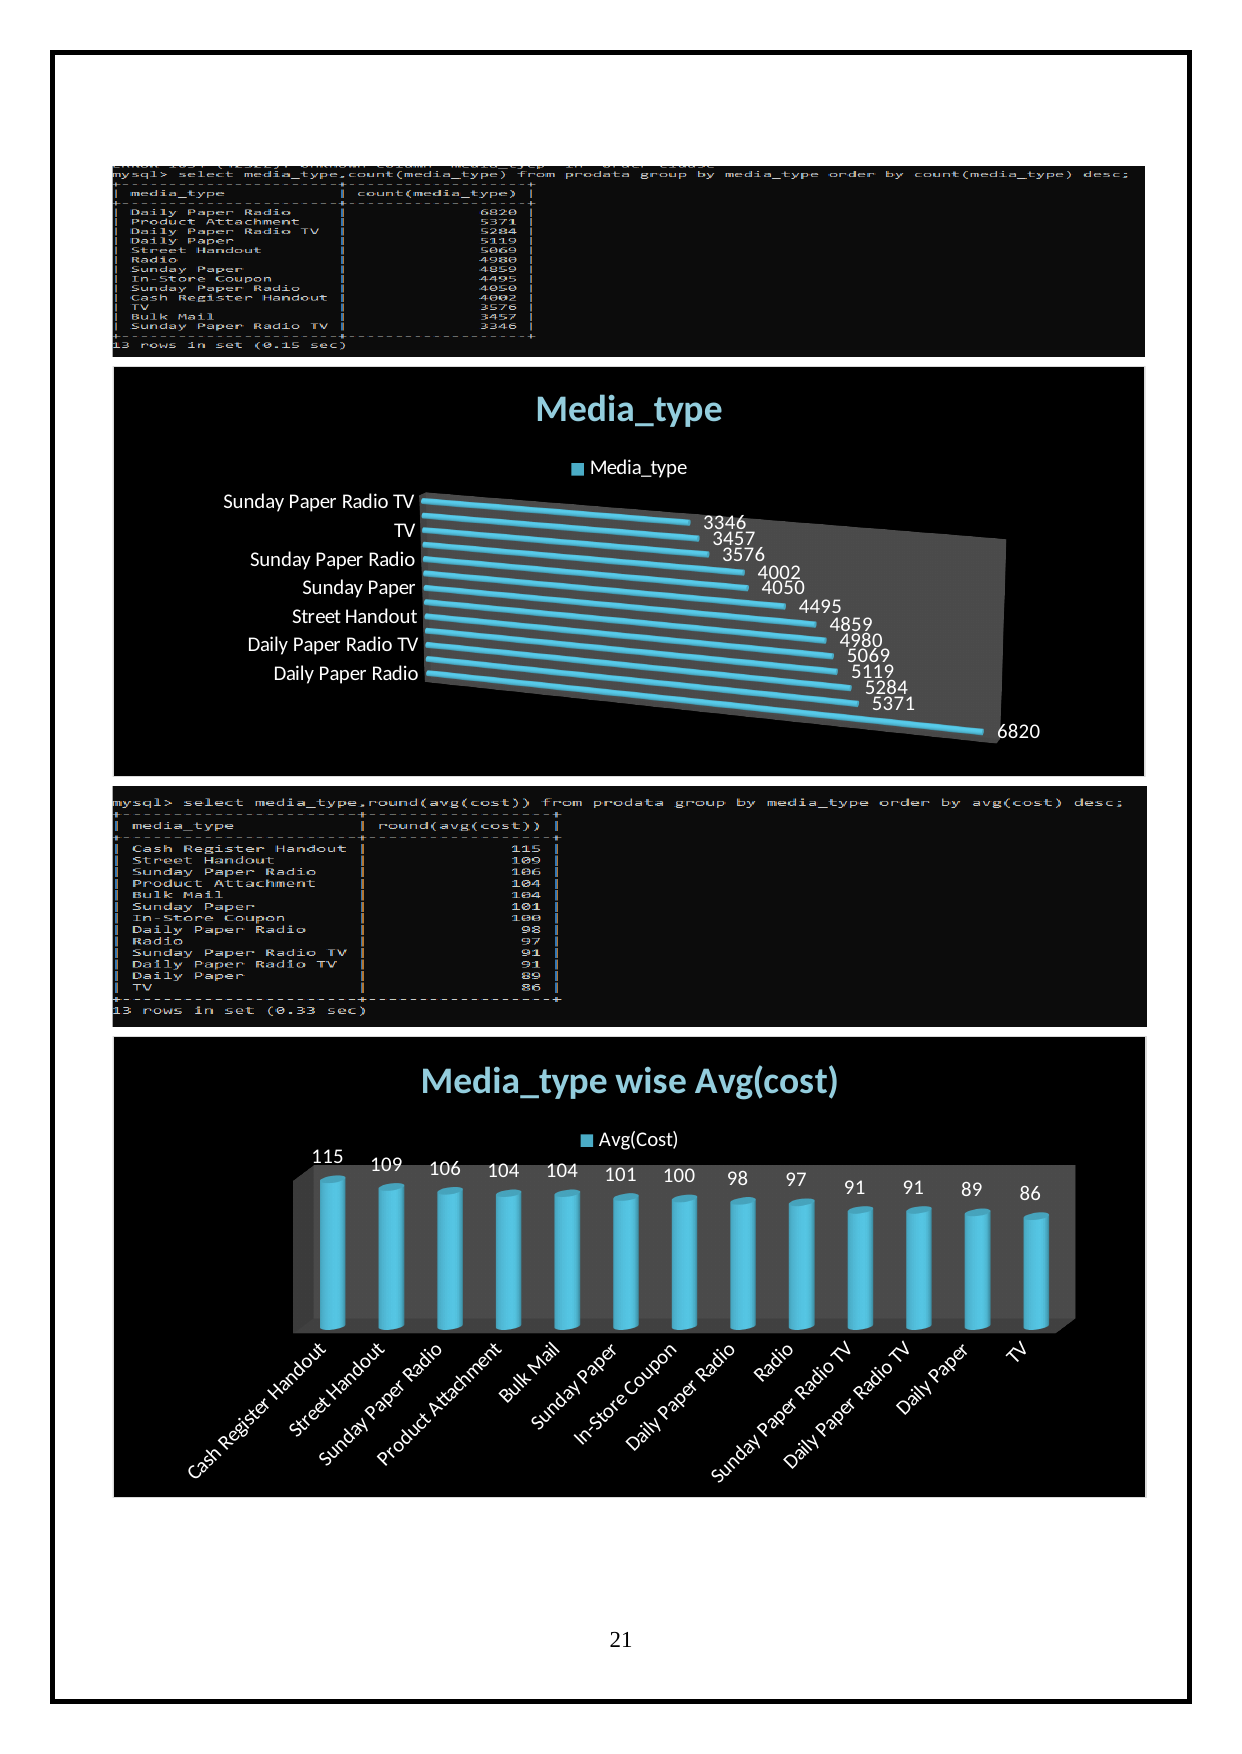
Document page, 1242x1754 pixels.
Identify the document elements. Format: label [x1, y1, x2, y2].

picture [112, 786, 1147, 1027]
picture [112, 166, 1145, 357]
